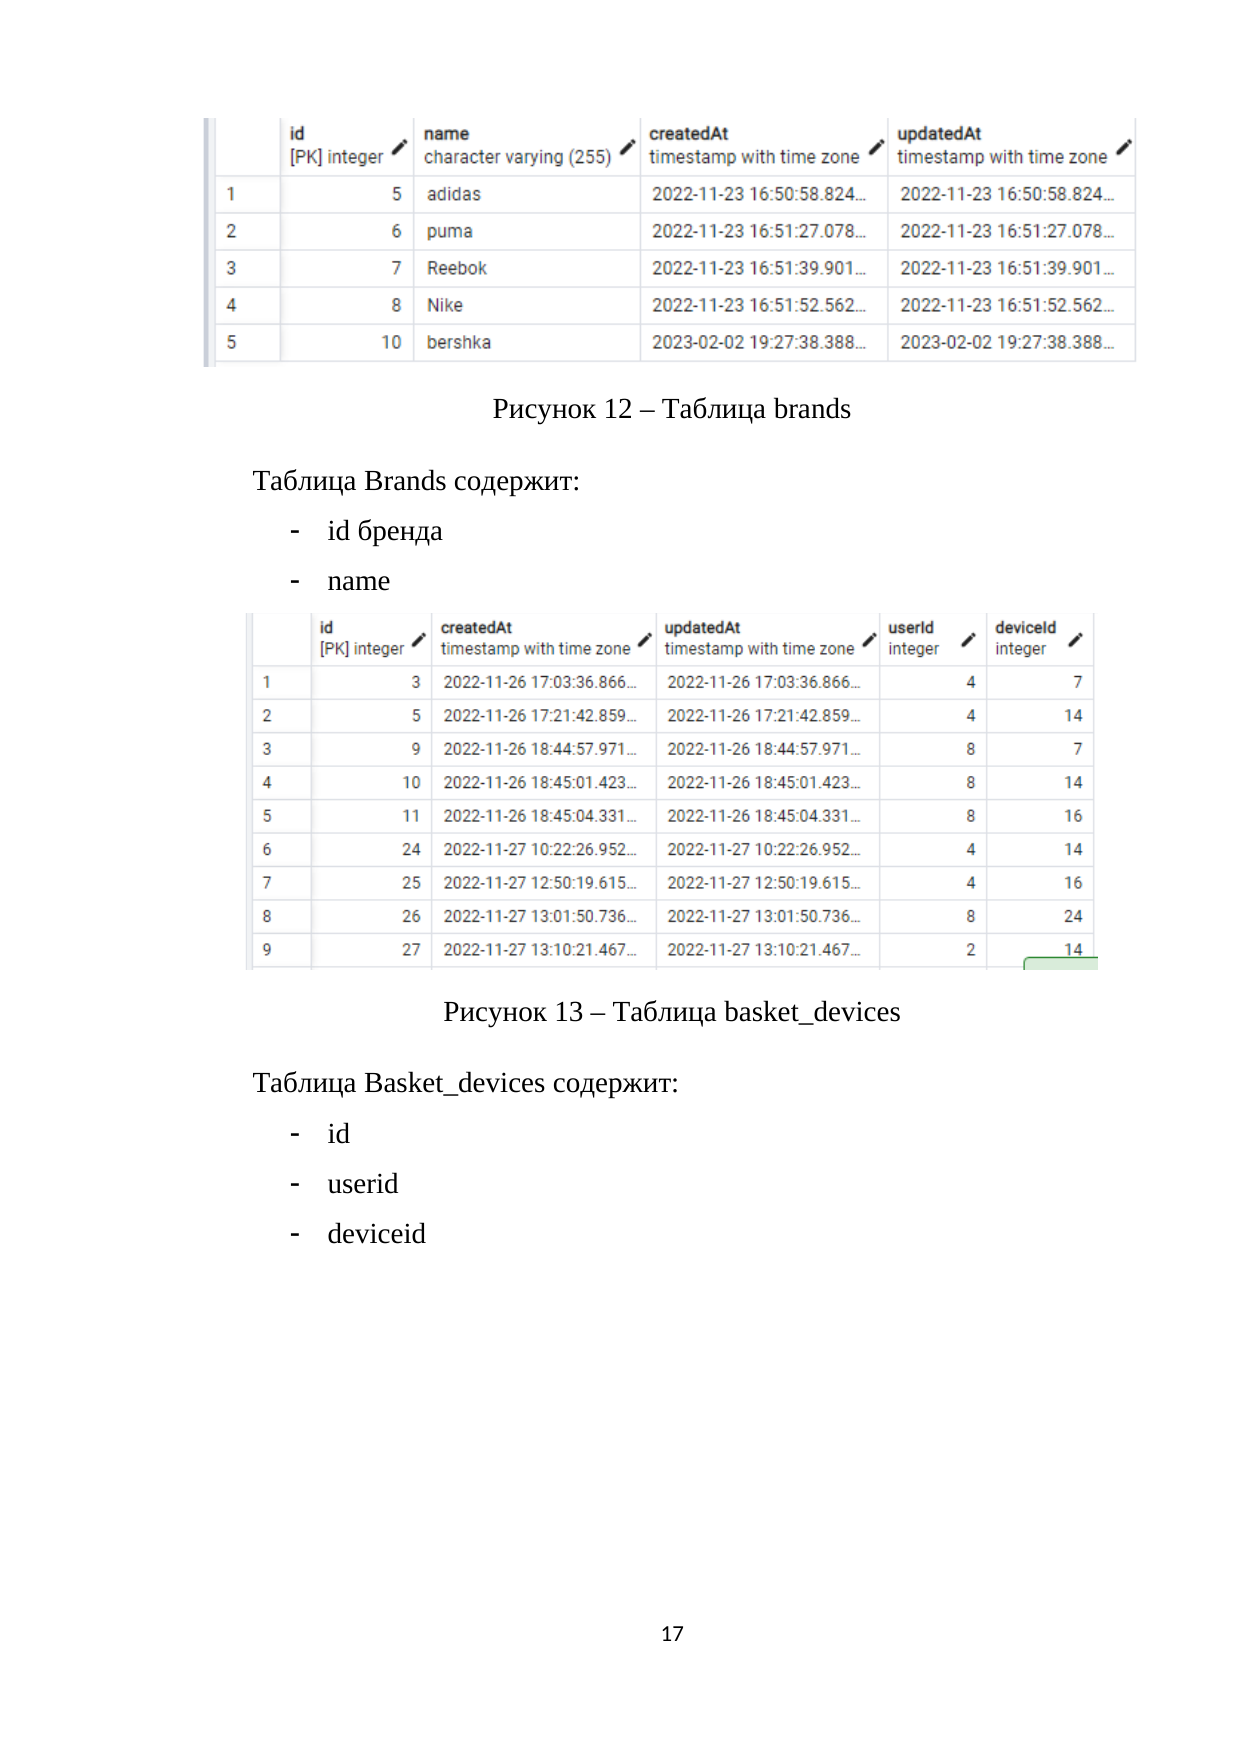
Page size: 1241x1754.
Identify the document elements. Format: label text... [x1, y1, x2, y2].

list name [290, 563, 1167, 597]
text Таблица Basket_devices содержит: [177, 1065, 1167, 1099]
picture [203, 118, 1141, 367]
text Рисунок 12 – Таблица brands [177, 392, 1167, 425]
list id [290, 1116, 1167, 1149]
list id бренда [290, 513, 1167, 547]
list deviceid [290, 1217, 1167, 1250]
text Таблица Brands содержит: [177, 463, 1167, 496]
text Рисунок 13 – Таблица basket_devices [177, 994, 1167, 1028]
list userid [290, 1166, 1167, 1200]
picture [245, 613, 1098, 970]
